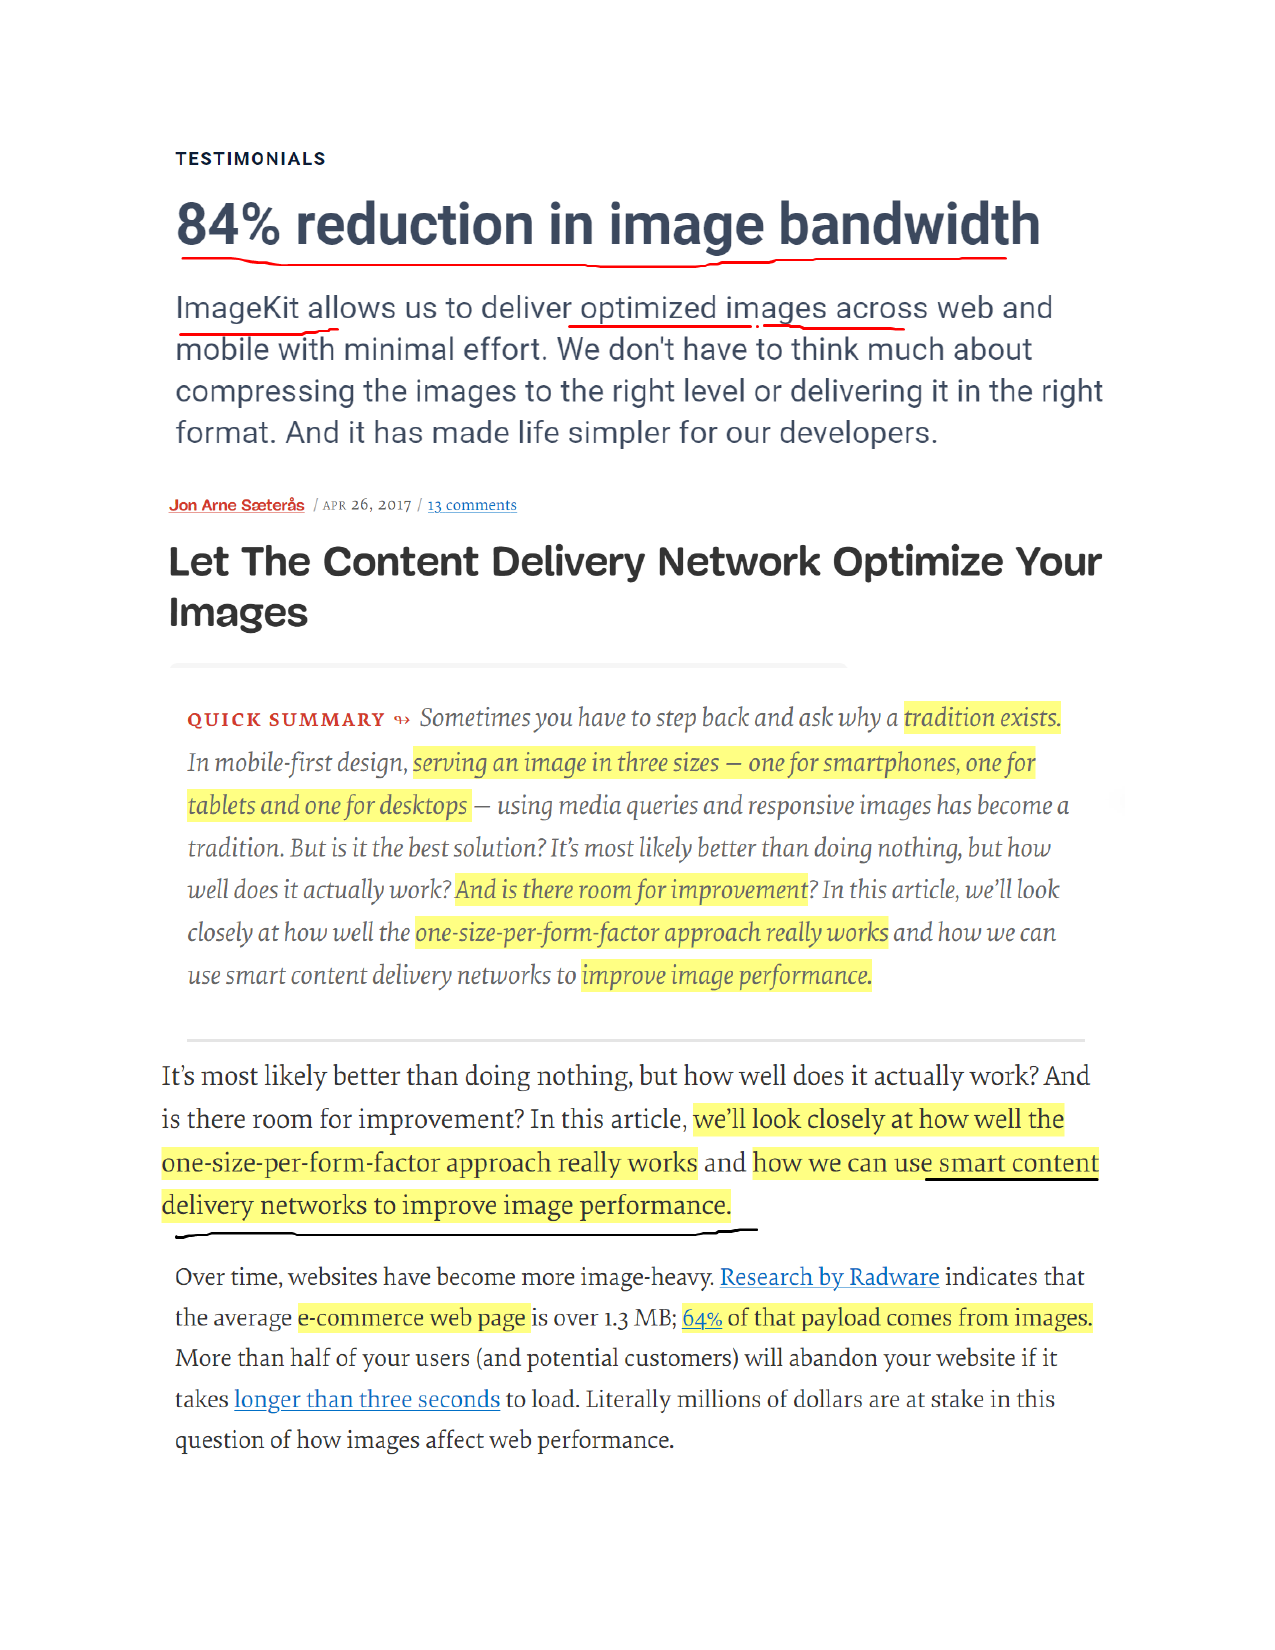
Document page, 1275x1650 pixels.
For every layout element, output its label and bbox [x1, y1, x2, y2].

picture [150, 671, 1125, 1042]
picture [150, 1046, 1125, 1246]
picture [150, 489, 1125, 668]
picture [150, 150, 1125, 485]
picture [150, 1250, 1125, 1471]
